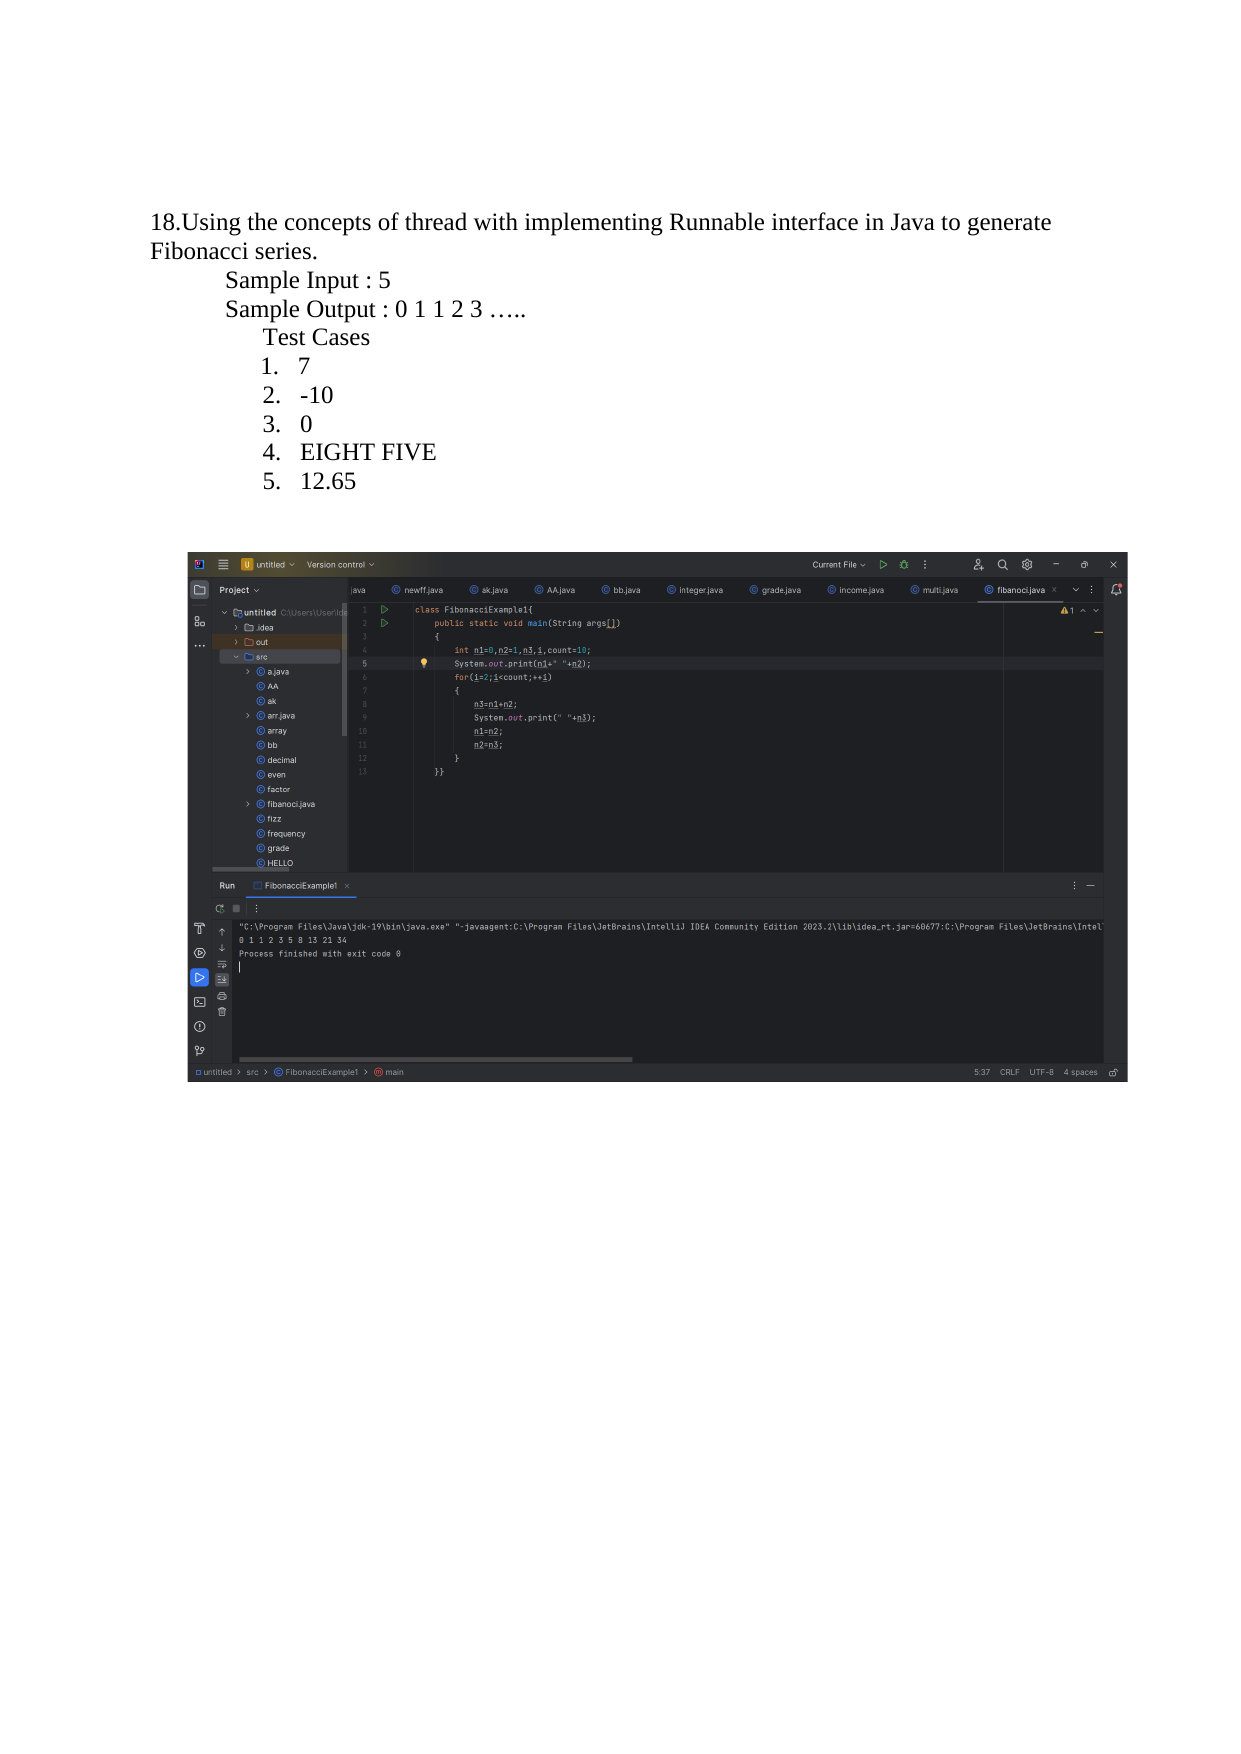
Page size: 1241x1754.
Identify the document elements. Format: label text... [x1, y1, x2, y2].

picture [187, 552, 1128, 1082]
list 0 [262, 409, 1090, 437]
text Test Cases [225, 322, 1090, 351]
text Sample Output : 0 1 1 2 3 ….. [225, 294, 1090, 322]
list EIGHT FIVE [262, 437, 1090, 466]
list 12.65 [262, 466, 1090, 495]
text Sample Input : 5 [225, 265, 1090, 294]
list -10 [262, 380, 1090, 409]
text 18.Using the concepts of thread with implementing Runnable interface in Java to generate Fibonacci series. [150, 207, 1090, 265]
list 7 [260, 351, 1090, 380]
